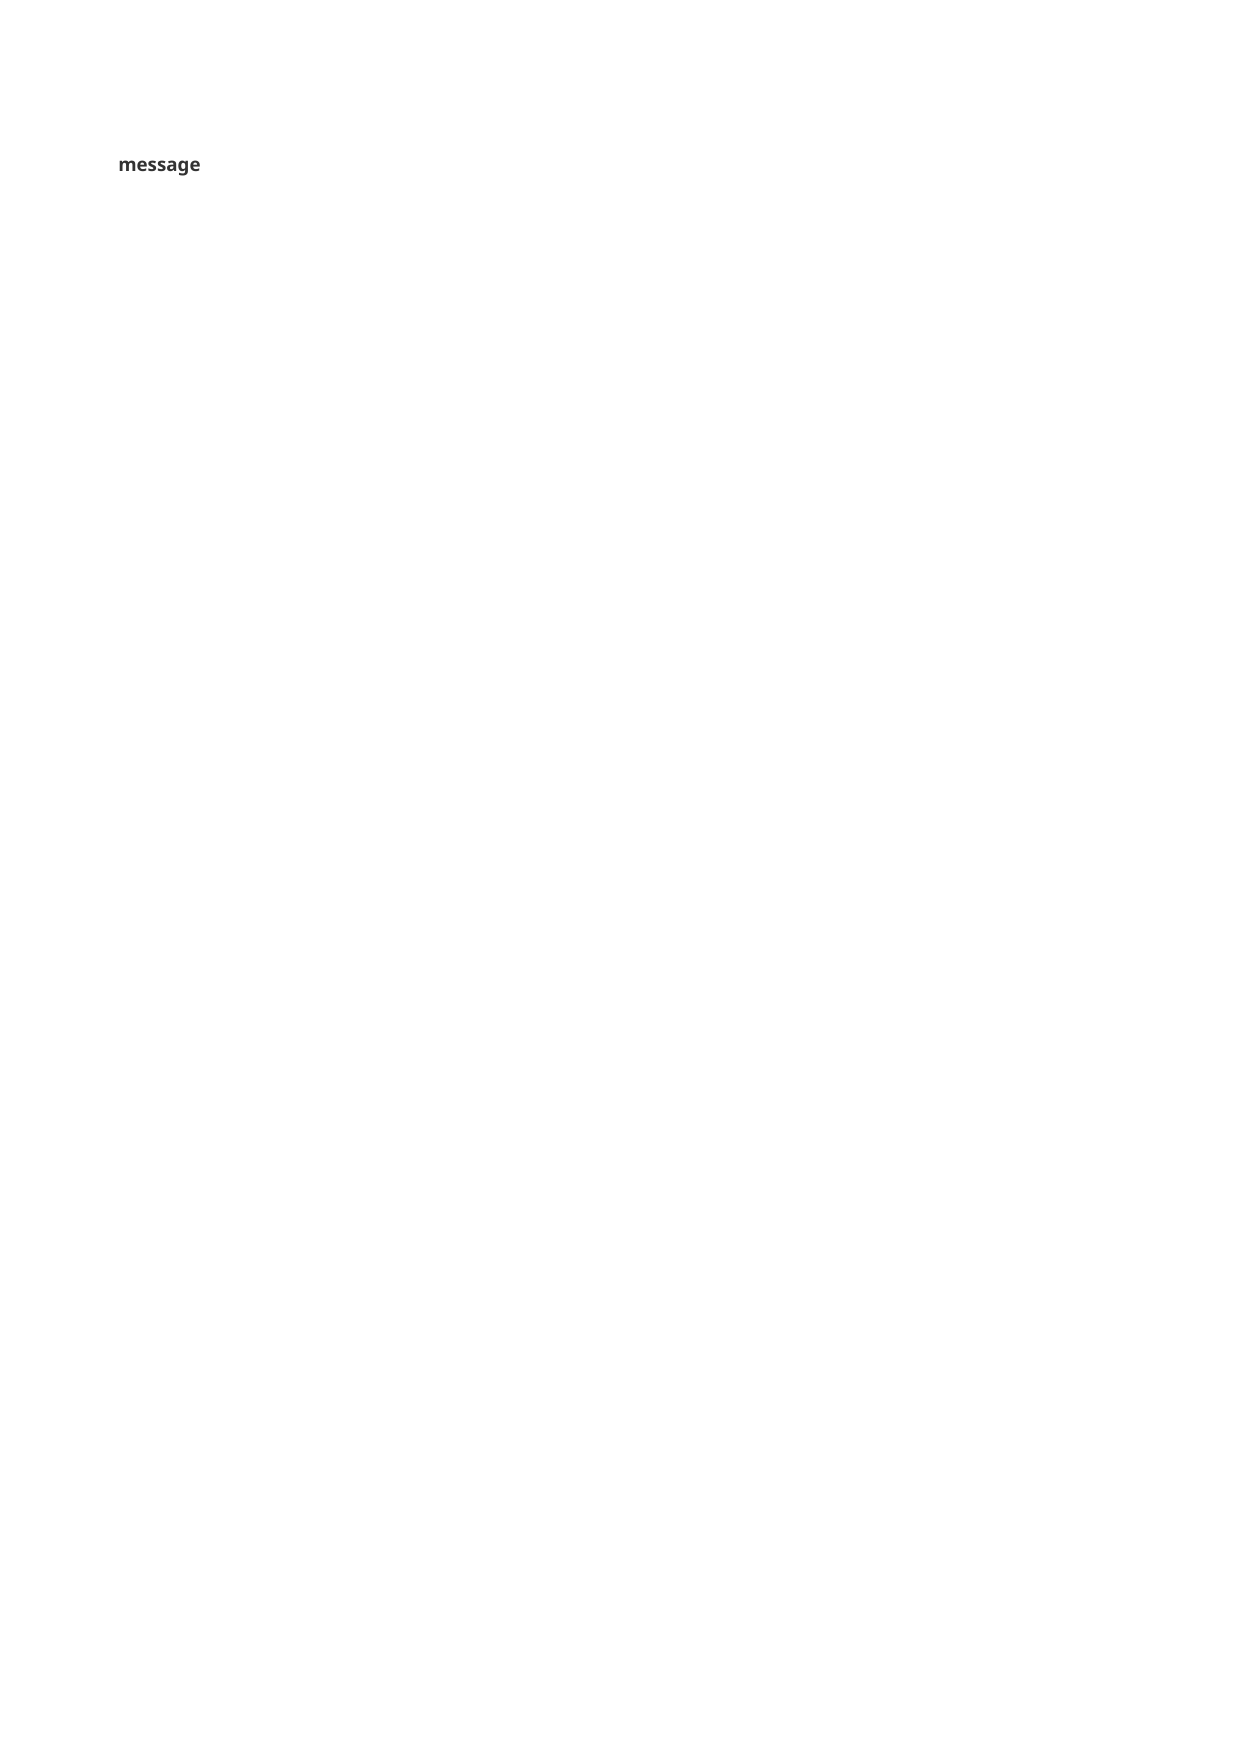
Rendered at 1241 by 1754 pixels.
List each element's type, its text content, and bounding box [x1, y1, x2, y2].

text message [110, 151, 1158, 179]
